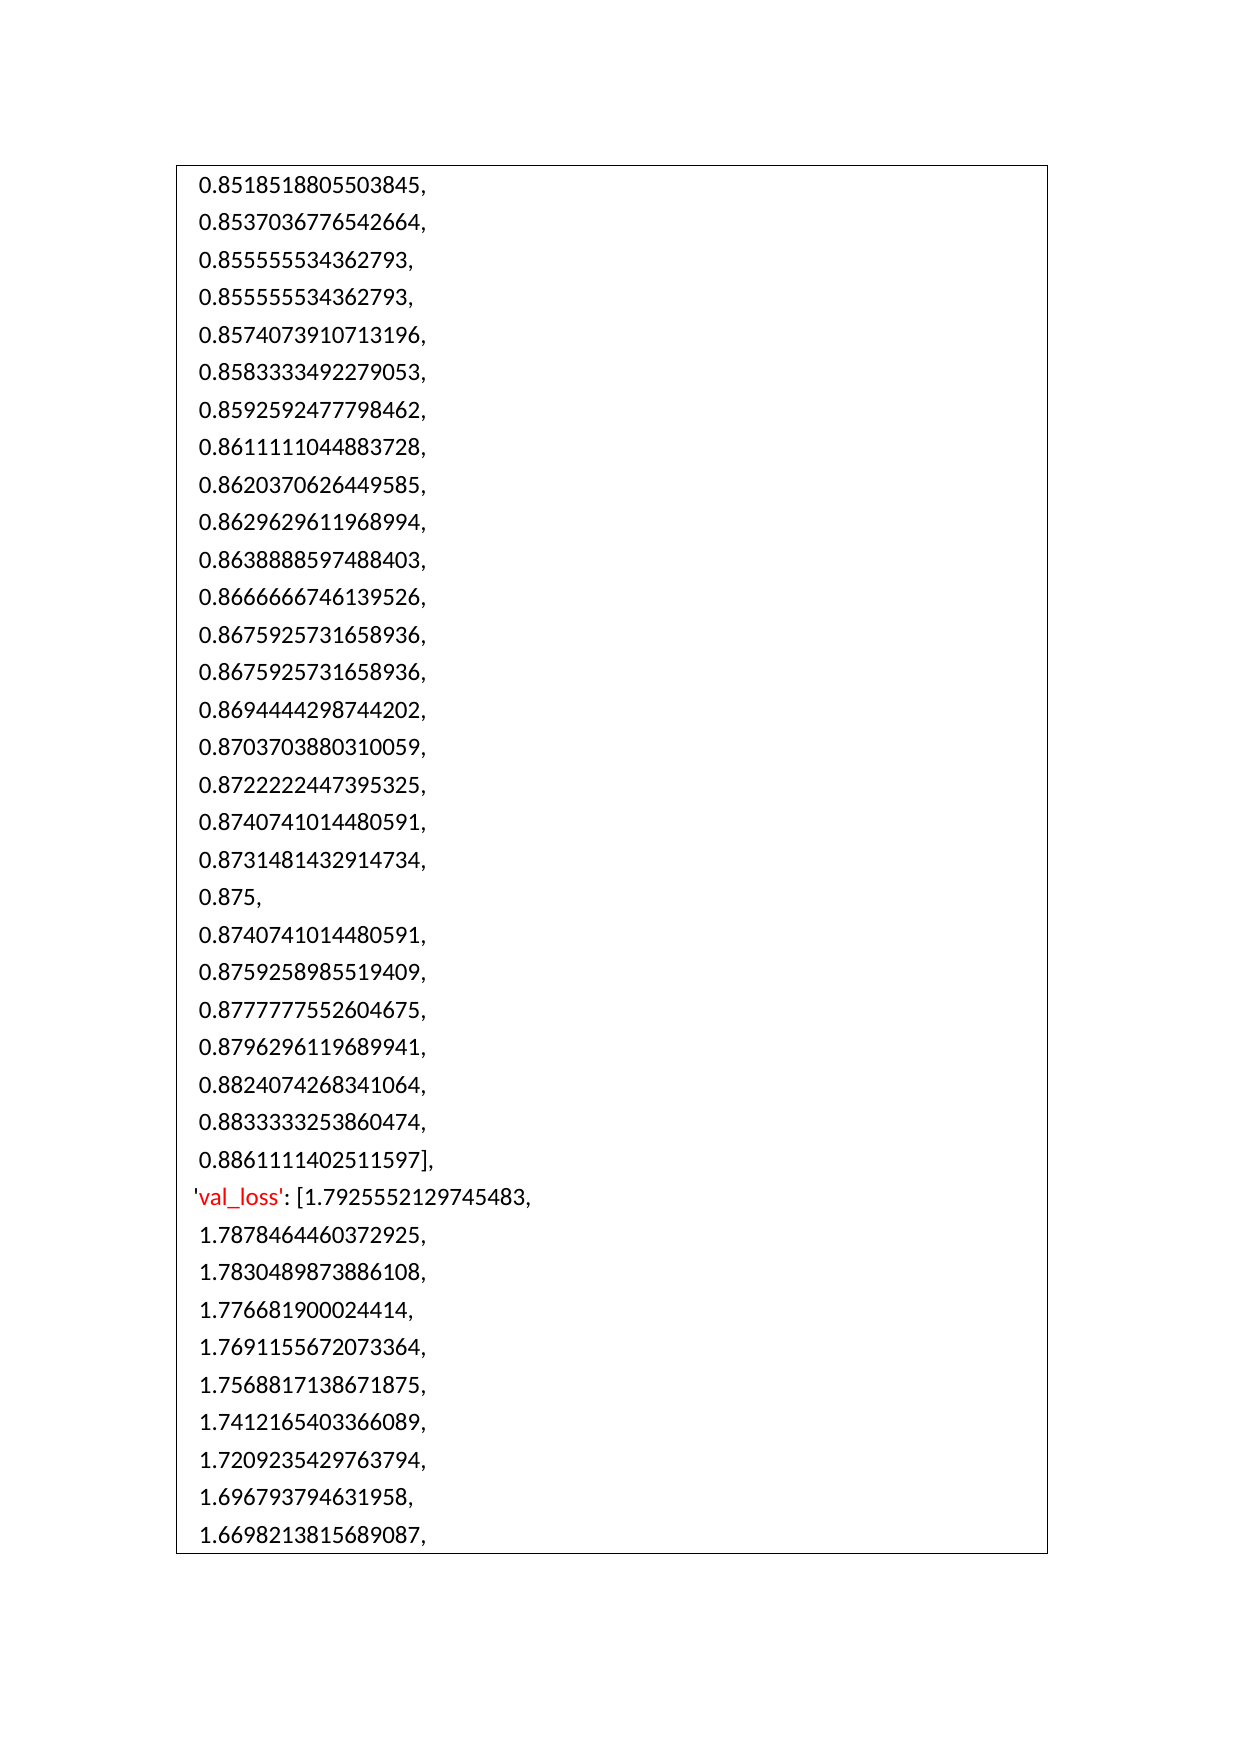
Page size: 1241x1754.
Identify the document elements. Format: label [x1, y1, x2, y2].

table_cell [177, 166, 1047, 1553]
